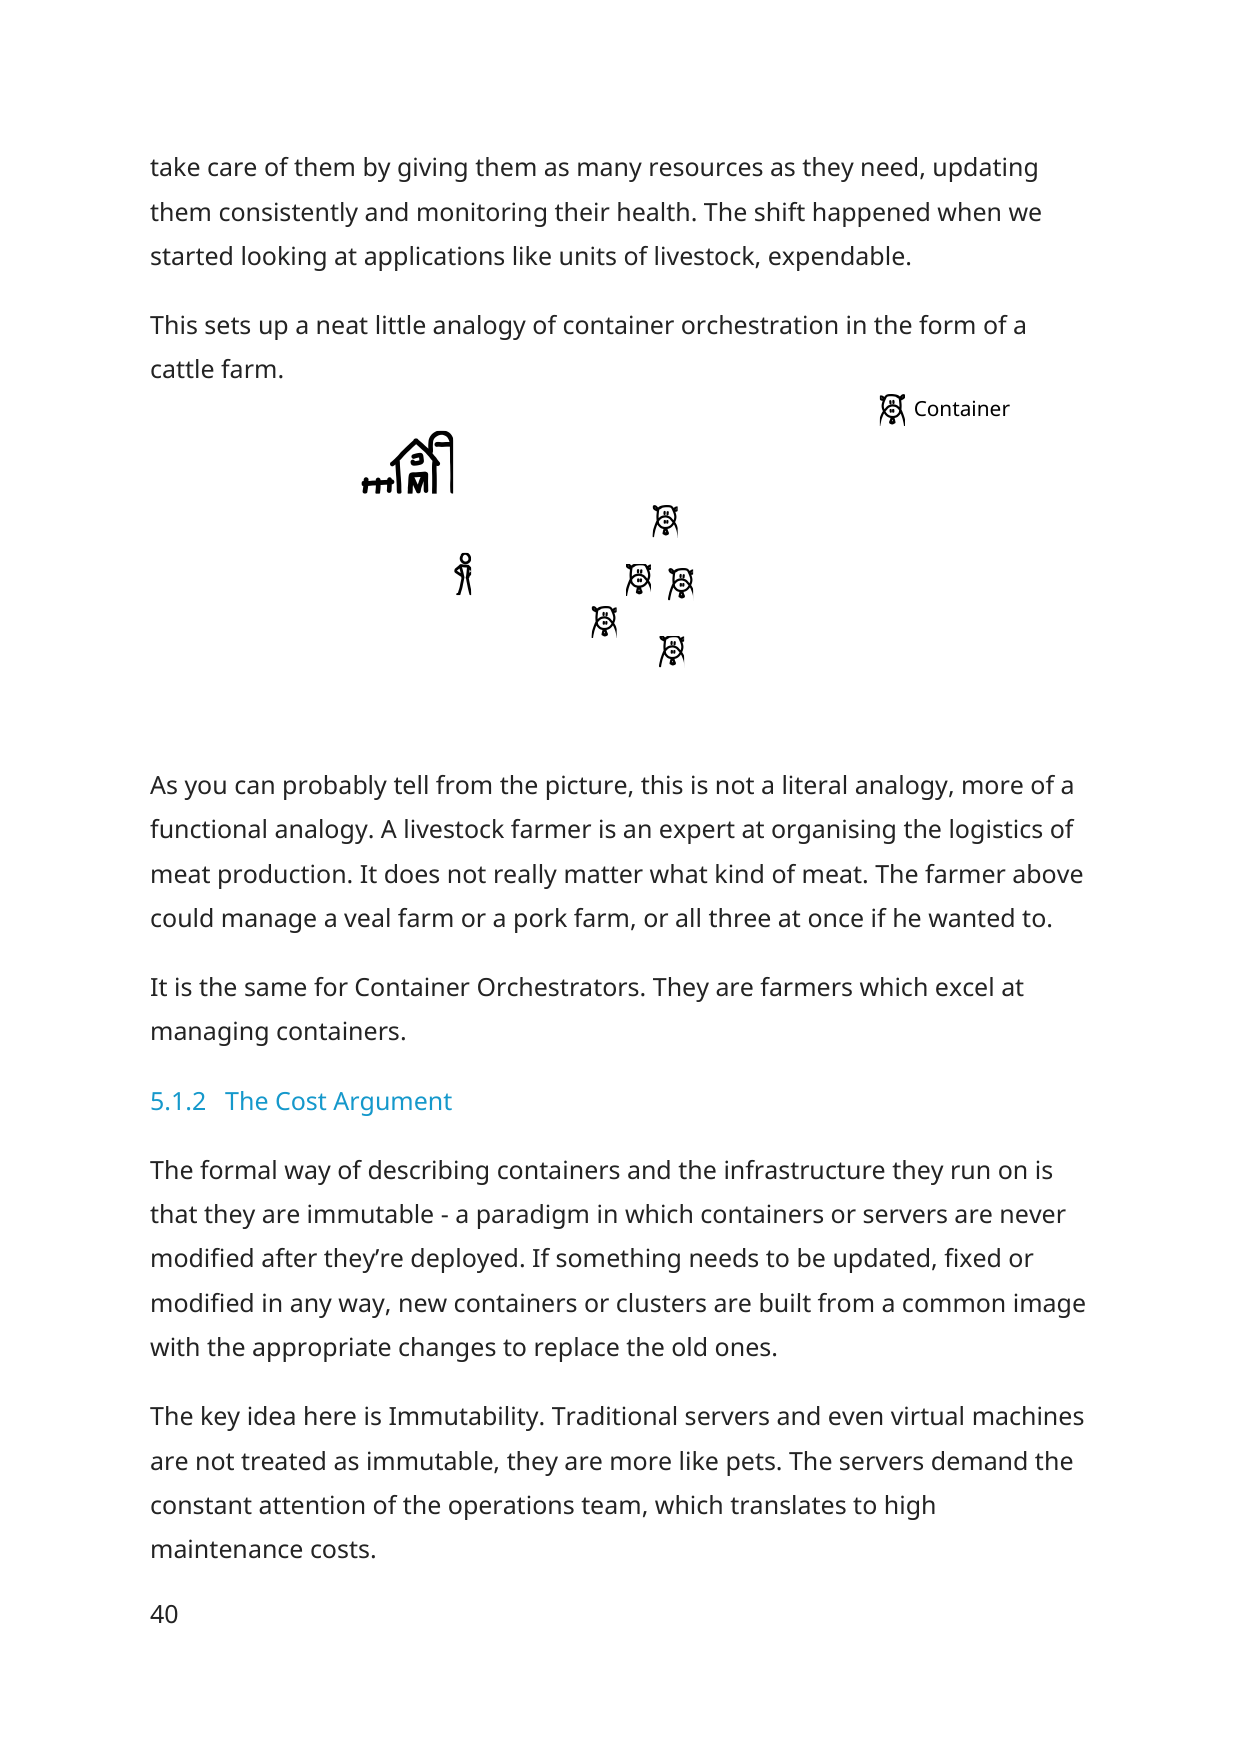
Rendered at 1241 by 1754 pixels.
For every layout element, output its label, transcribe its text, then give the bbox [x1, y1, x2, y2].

text As you can probably tell from the picture, this is not a literal analogy, more of a functional analogy. A livestock farmer is an expert at organising the logistics of meat production. It does not really matter what kind of meat. The farmer above could manage a veal farm or a pork farm, or all three at once if he wanted to. [150, 768, 1090, 934]
picture [879, 394, 905, 426]
picture [591, 606, 617, 638]
picture [625, 564, 651, 596]
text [150, 150, 1090, 273]
picture [668, 568, 694, 601]
picture [652, 505, 678, 537]
subtitle The Cost Argument [150, 1083, 1090, 1117]
picture [454, 552, 472, 595]
text This sets up a neat little analogy of container orchestration in the form of a cattle farm. [150, 308, 1090, 386]
picture [659, 636, 685, 668]
text The formal way of describing containers and the infrastructure they run on is that they are immutable - a paradigm in which containers or servers are never modified after they’re deployed. If something needs to be updated, fixed or modified in any way, new containers or clusters are built from a common image with the appropriate changes to replace the old ones. [150, 1153, 1090, 1364]
text The key idea here is Immutability. Traditional servers and even virtual machines are not treated as immutable, they are more like pets. The servers demand the constant attention of the operations team, which translates to high maintenance costs. [150, 1399, 1090, 1566]
text It is the same for Container Orchestrators. They are farmers which excel at managing containers. [150, 970, 1090, 1048]
picture [361, 430, 454, 494]
